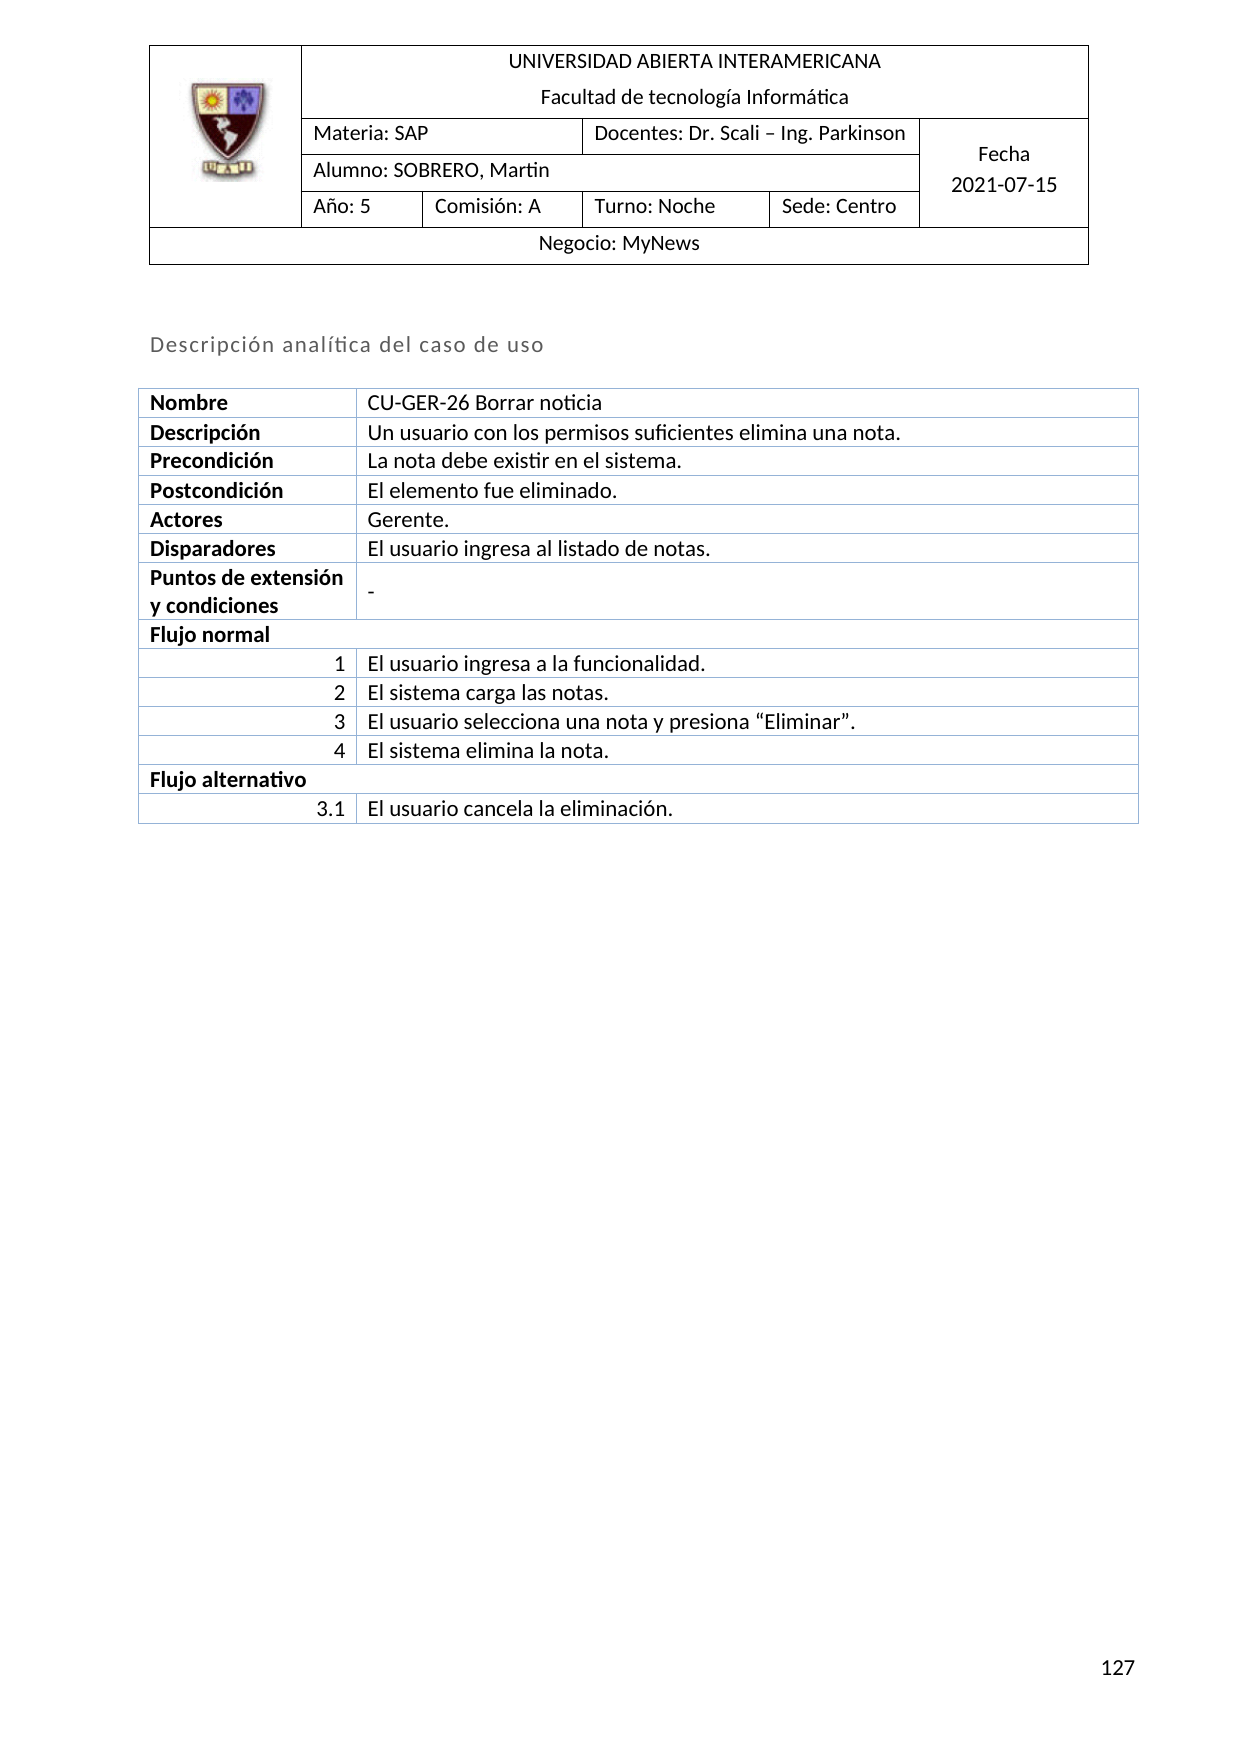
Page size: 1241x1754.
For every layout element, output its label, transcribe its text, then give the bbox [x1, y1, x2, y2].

table_cell Flujo normal [139, 620, 1138, 648]
subtitle Descripción analítica del caso de uso [150, 330, 1135, 358]
table_cell 1 [139, 649, 356, 677]
table_cell Flujo alternativo [139, 765, 1138, 793]
table_cell 3.1 [139, 794, 356, 822]
table_cell Precondición [139, 447, 356, 475]
picture [177, 74, 278, 187]
table_cell El elemento fue eliminado. [357, 476, 1138, 504]
table_header Nombre [139, 389, 356, 417]
table_cell El usuario ingresa al listado de notas. [357, 534, 1138, 562]
table_cell El usuario cancela la eliminación. [357, 794, 1138, 822]
table_header CU-GER-26 Borrar noticia [357, 389, 1138, 417]
table_cell Disparadores [139, 534, 356, 562]
table_cell El sistema elimina la nota. [357, 736, 1138, 764]
table_cell La nota debe existir en el sistema. [357, 447, 1138, 475]
table_cell El usuario ingresa a la funcionalidad. [357, 649, 1138, 677]
table_cell Un usuario con los permisos suficientes elimina una nota. [357, 418, 1138, 446]
table_cell 4 [139, 736, 356, 764]
table_cell El usuario selecciona una nota y presiona “Eliminar”. [357, 707, 1138, 735]
table_cell - [357, 563, 1138, 619]
table_cell Puntos de extensión y condiciones [139, 563, 356, 619]
table_cell El sistema carga las notas. [357, 678, 1138, 706]
table_cell Actores [139, 505, 356, 533]
table_cell 3 [139, 707, 356, 735]
table_cell 2 [139, 678, 356, 706]
table_cell Postcondición [139, 476, 356, 504]
table_cell Descripción [139, 418, 356, 446]
table_cell Gerente. [357, 505, 1138, 533]
